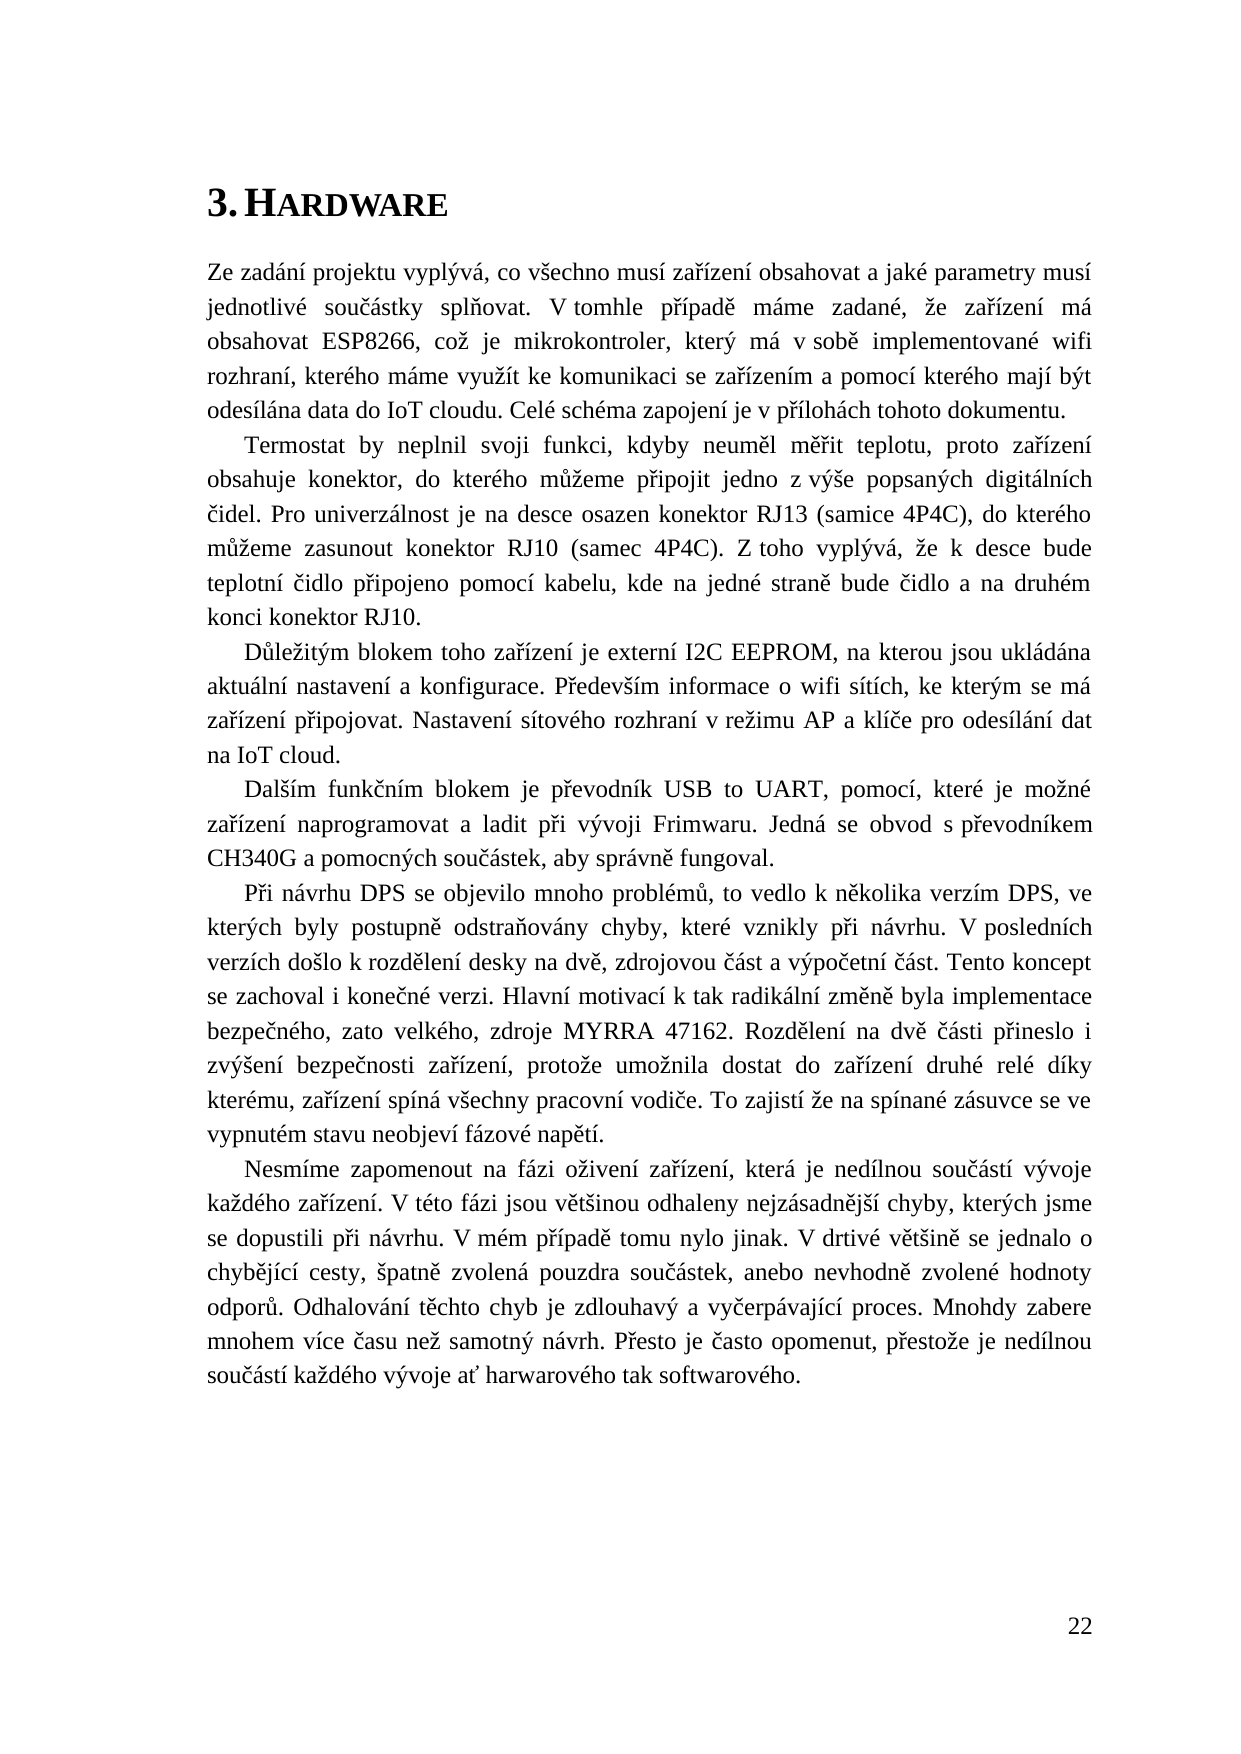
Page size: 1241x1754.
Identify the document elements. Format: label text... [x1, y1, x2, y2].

text Důležitým blokem toho zařízení je externí I2C EEPROM, na kterou jsou ukládána aktuální nastavení a konfigurace. Především informace o wifi sítích, ke kterým se má zařízení připojovat. Nastavení sítového rozhraní v režimu AP a klíče pro odesílání dat na IoT cloud. [207, 637, 1092, 769]
text Dalším funkčním blokem je převodník USB to UART, pomocí, které je možné zařízení naprogramovat a ladit při vývoji Frimwaru. Jedná se obvod s převodníkem CH340G a pomocných součástek, aby správně fungoval. [207, 774, 1092, 872]
text Nesmíme zapomenout na fázi oživení zařízení, která je nedílnou součástí vývoje každého zařízení. V této fázi jsou většinou odhaleny nejzásadnější chyby, kterých jsme se dopustili při návrhu. V mém případě tomu nylo jinak. V drtivé většině se jednalo o chybějící cesty, špatně zvolená pouzdra součástek, anebo nevhodně zvolené hodnoty odporů. Odhalování těchto chyb je zdlouhavý a vyčerpávající proces. Mnohdy zabere mnohem více času než samotný návrh. Přesto je často opomenut, přestože je nedílnou součástí každého vývoje ať harwarového tak softwarového. [207, 1154, 1092, 1389]
subtitle Hardware [207, 177, 1092, 225]
text Při návrhu DPS se objevilo mnoho problémů, to vedlo k několika verzím DPS, ve kterých byly postupně odstraňovány chyby, které vznikly při návrhu. V posledních verzích došlo k rozdělení desky na dvě, zdrojovou část a výpočetní část. Tento koncept se zachoval i konečné verzi. Hlavní motivací k tak radikální změně byla implementace bezpečného, zato velkého, zdroje MYRRA 47162. Rozdělení na dvě části přineslo i zvýšení bezpečnosti zařízení, protože umožnila dostat do zařízení druhé relé díky kterému, zařízení spíná všechny pracovní vodiče. To zajistí že na spínané zásuvce se ve vypnutém stavu neobjeví fázové napětí. [207, 878, 1092, 1148]
text Ze zadání projektu vyplývá, co všechno musí zařízení obsahovat a jaké parametry musí jednotlivé součástky splňovat. V tomhle případě máme zadané, že zařízení má obsahovat ESP8266, což je mikrokontroler, který má v sobě implementované wifi rozhraní, kterého máme využít ke komunikaci se zařízením a pomocí kterého mají být odesílána data do IoT cloudu. Celé schéma zapojení je v přílohách tohoto dokumentu. [207, 257, 1092, 424]
text Termostat by neplnil svoji funkci, kdyby neuměl měřit teplotu, proto zařízení obsahuje konektor, do kterého můžeme připojit jedno z výše popsaných digitálních čidel. Pro univerzálnost je na desce osazen konektor RJ13 (samice 4P4C), do kterého můžeme zasunout konektor RJ10 (samec 4P4C). Z toho vyplývá, že k desce bude teplotní čidlo připojeno pomocí kabelu, kde na jedné straně bude čidlo a na druhém konci konektor RJ10. [207, 430, 1092, 631]
